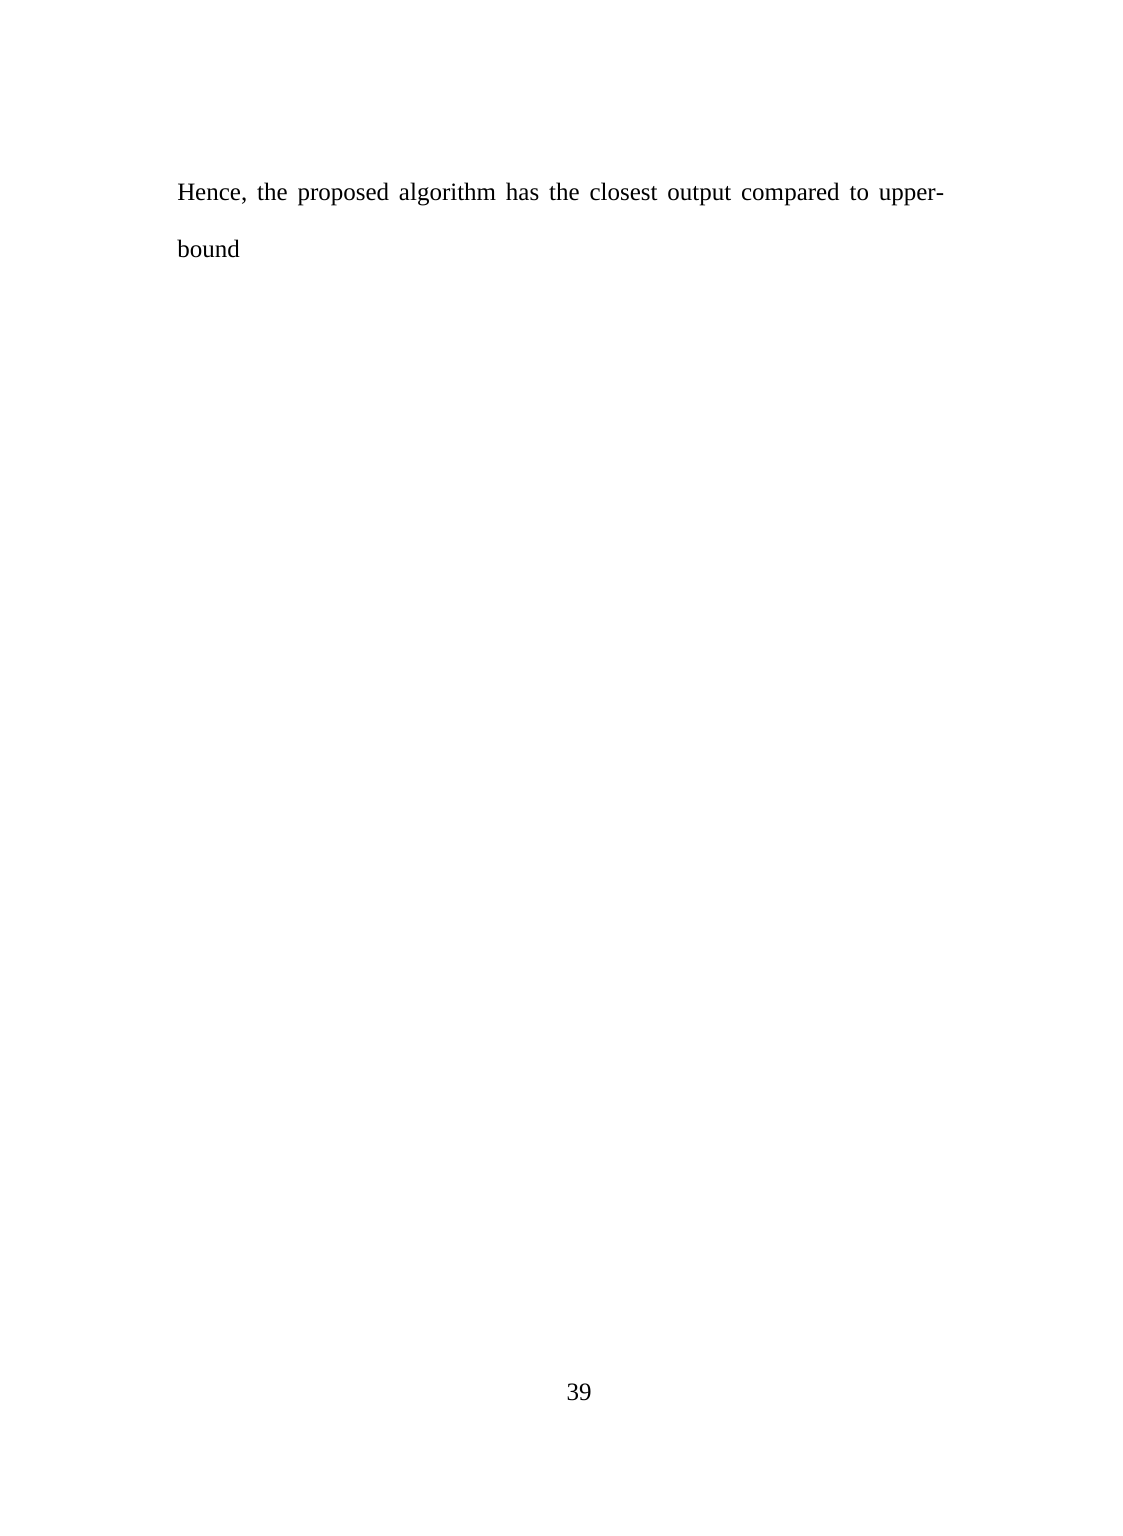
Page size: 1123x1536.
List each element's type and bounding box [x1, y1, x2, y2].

text [177, 177, 945, 263]
